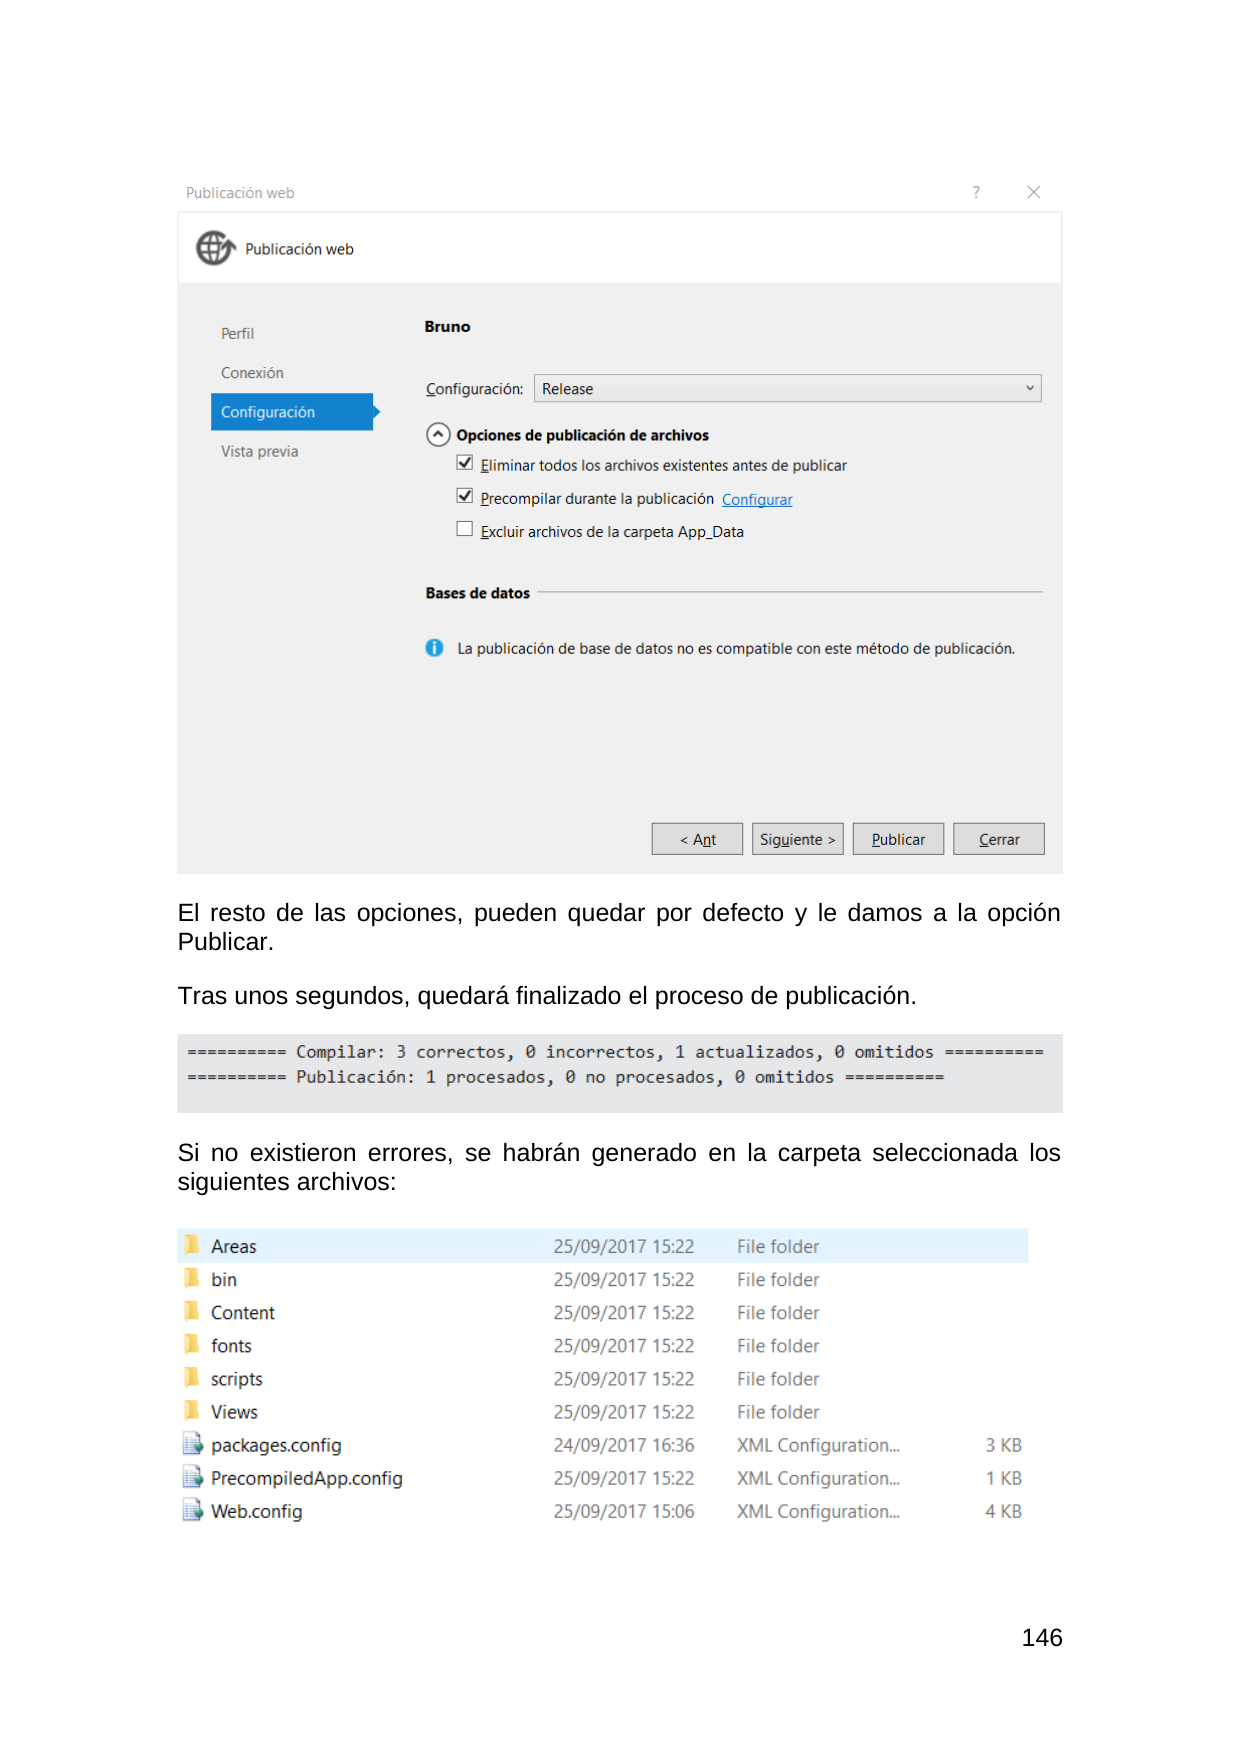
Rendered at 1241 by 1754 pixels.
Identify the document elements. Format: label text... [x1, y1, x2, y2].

picture [177, 1034, 1063, 1113]
text El resto de las opciones, pueden quedar por defecto y le damos a la opción Publicar. [177, 898, 1063, 956]
picture [177, 177, 1063, 874]
text Si no existieron errores, se habrán generado en la carpeta seleccionada los siguientes archivos: [177, 1138, 1063, 1195]
picture [177, 1220, 1063, 1556]
text Tras unos segundos, quedará finalizado el proceso de publicación. [177, 981, 1063, 1009]
